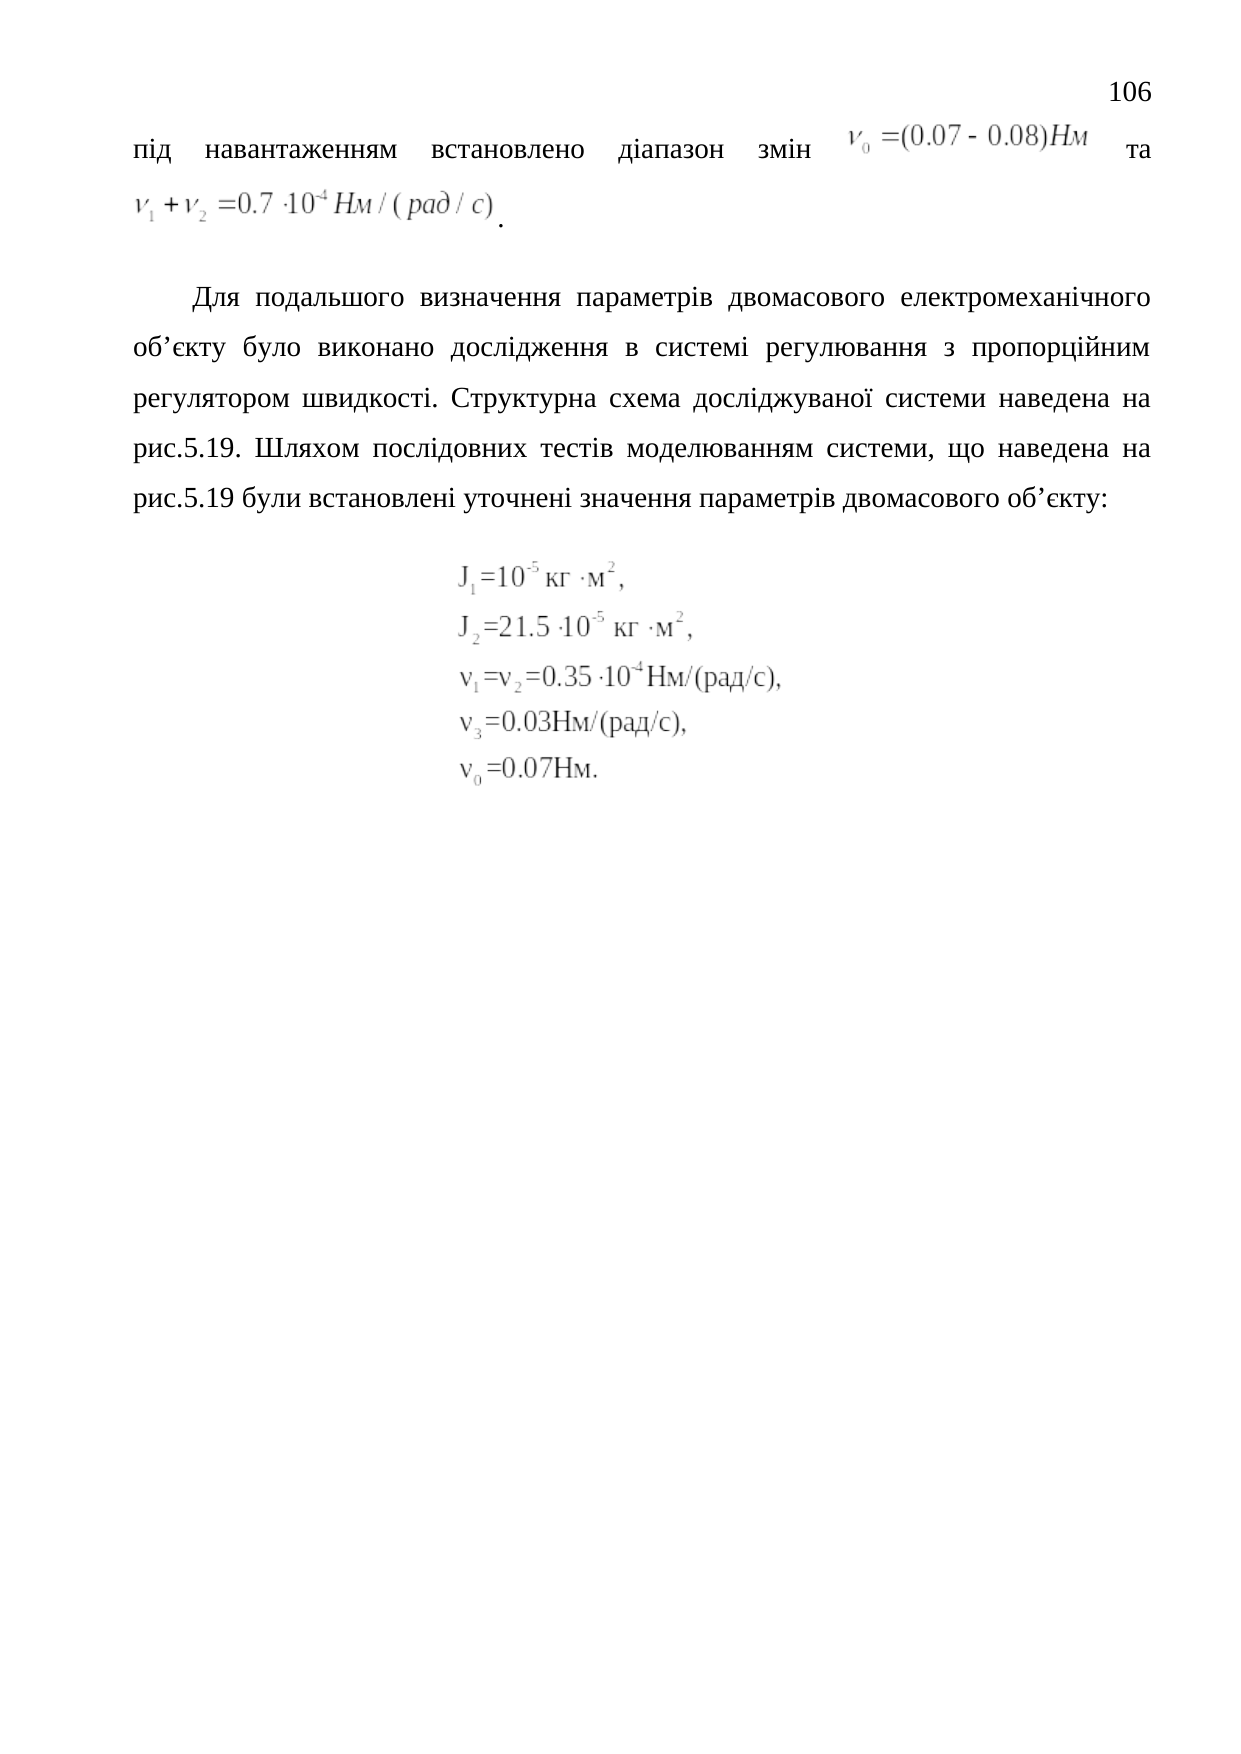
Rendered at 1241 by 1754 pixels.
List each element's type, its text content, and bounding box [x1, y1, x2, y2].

text Для подальшого визначення параметрів двомасового електромеханічного об’єкту було виконано дослідження в системі регулювання з пропорційним регулятором швидкості. Структурна схема досліджуваної системи наведена на рис.5.19. Шляхом послідовних тестів моделюванням системи, що наведена на рис.5.19 були встановлені уточнені значення параметрів двомасового об’єкту: [133, 279, 1152, 514]
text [133, 118, 1152, 233]
